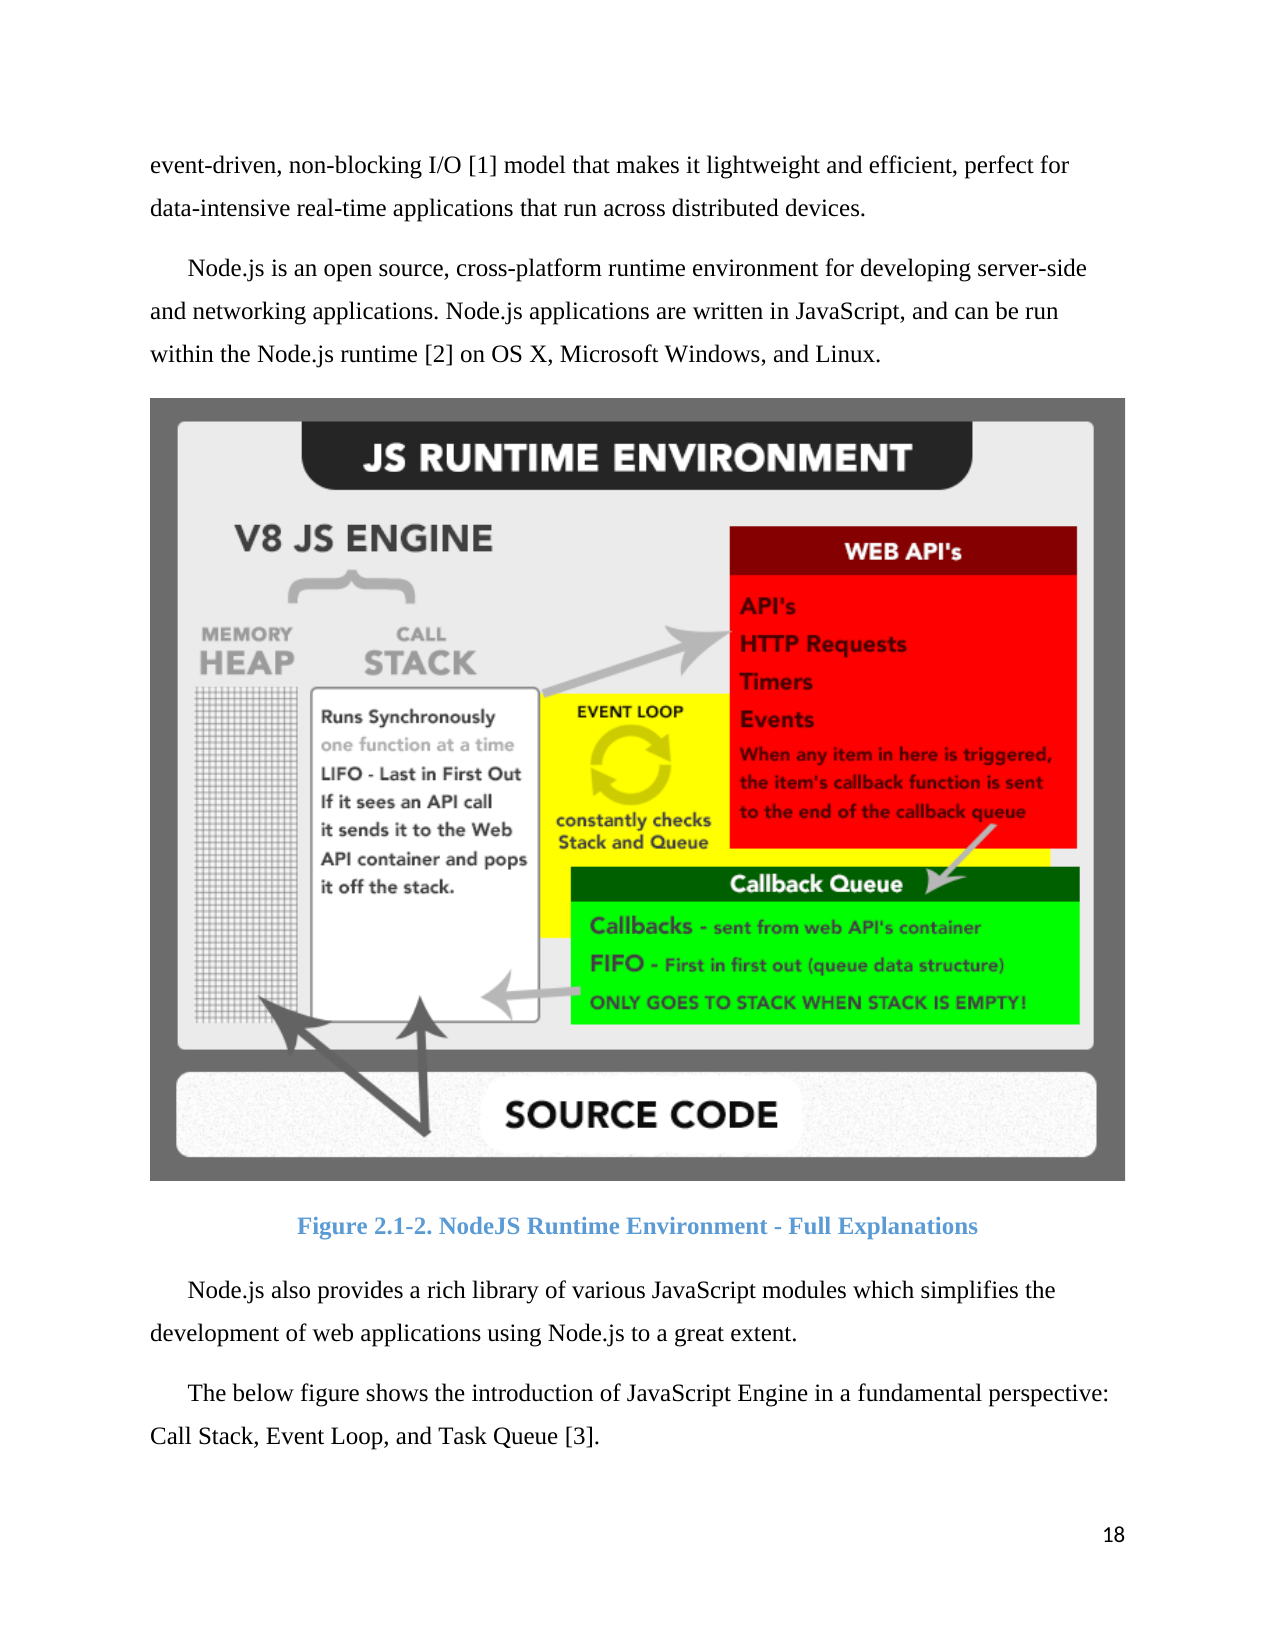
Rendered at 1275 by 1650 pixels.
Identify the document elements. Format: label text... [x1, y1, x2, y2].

picture [150, 398, 1125, 1181]
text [150, 150, 1125, 222]
text Figure 2.1-2. NodeJS Runtime Environment - Full Explanations [150, 1211, 1125, 1240]
text Node.js also provides a rich library of various JavaScript modules which simplifies the development of web applications using Node.js to a great extent. [150, 1275, 1125, 1347]
text Node.js is an open source, cross-platform runtime environment for developing server-side and networking applications. Node.js applications are written in JavaScript, and can be run within the Node.js runtime [2] on OS X, Microsoft Windows, and Linux. [150, 253, 1125, 368]
text The below figure shows the introduction of JavaScript Engine in a fundamental perspective: Call Stack, Event Loop, and Task Queue [3]. [150, 1378, 1125, 1450]
